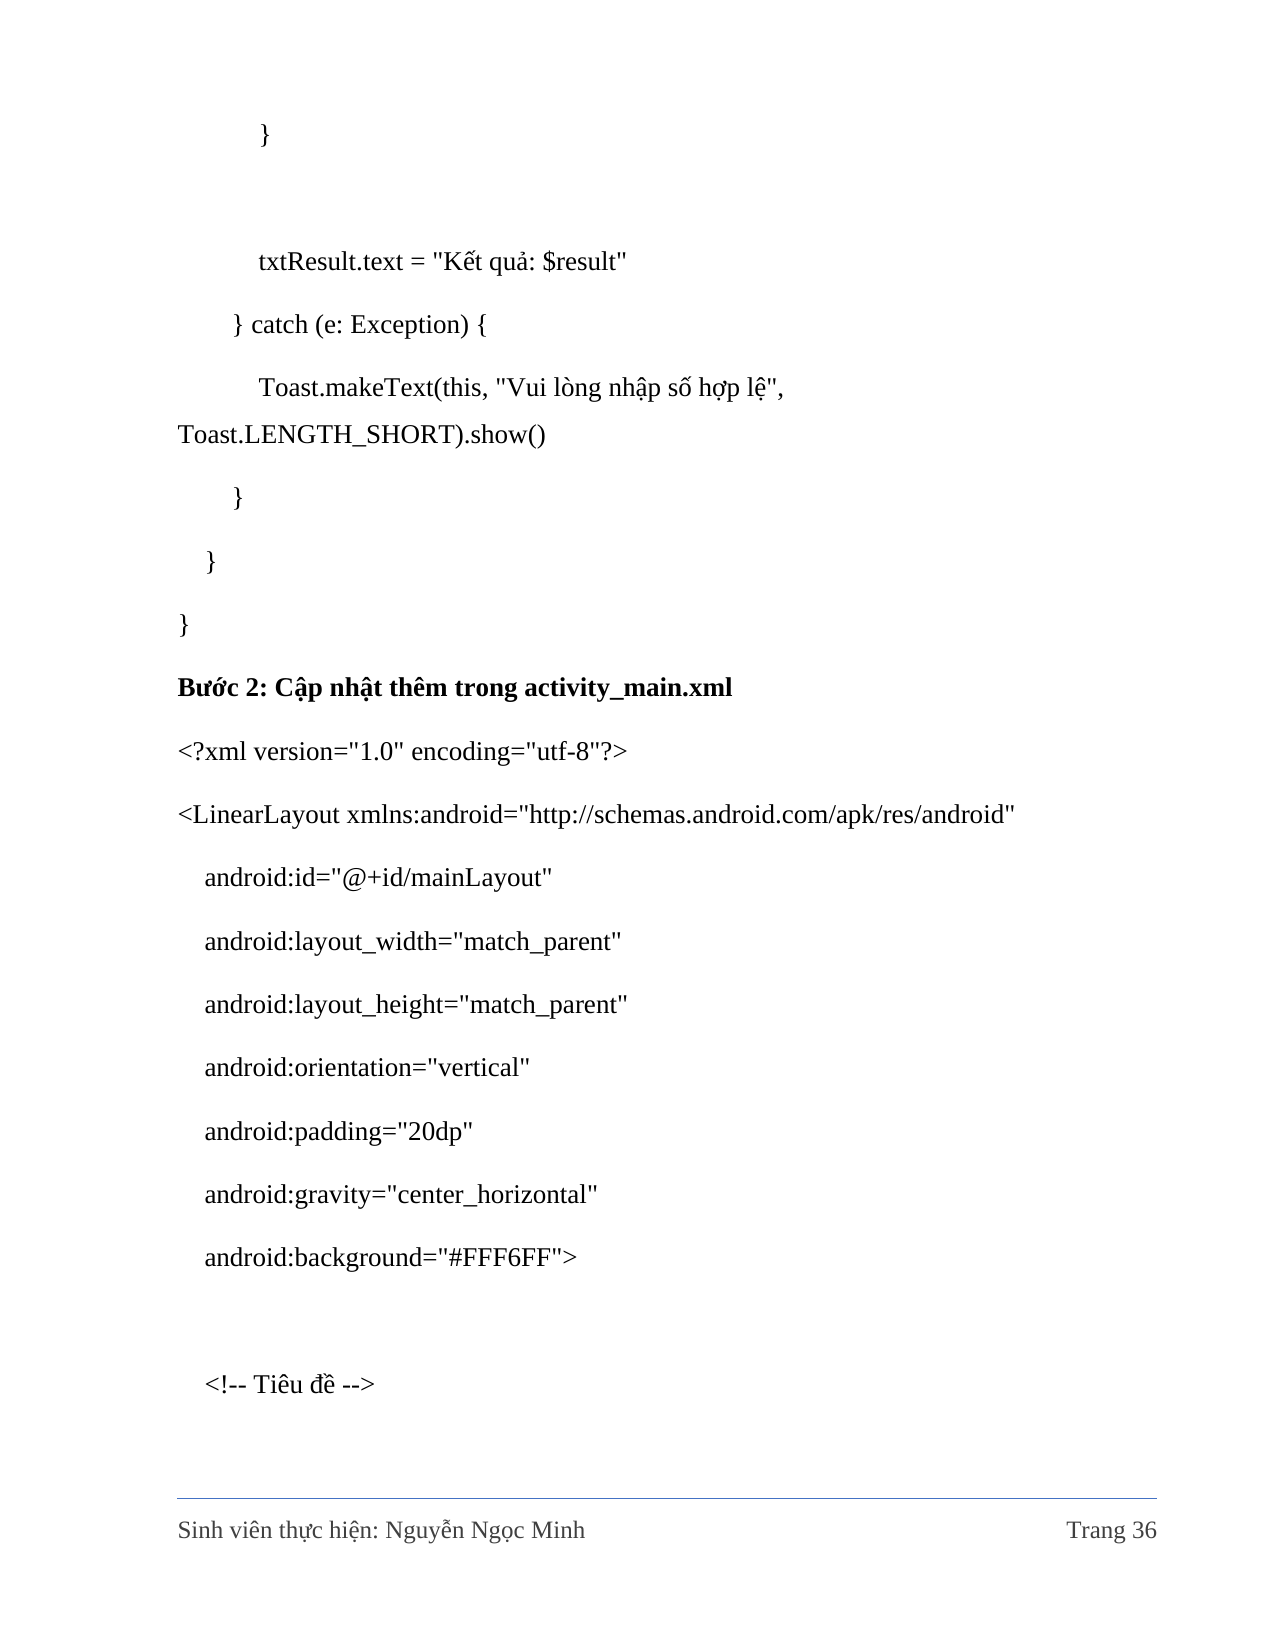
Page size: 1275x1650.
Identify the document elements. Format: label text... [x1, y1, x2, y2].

text <LinearLayout xmlns:android="http://schemas.android.com/apk/res/android" [177, 798, 1157, 829]
text } catch (e: Exception) { [177, 308, 1157, 339]
text android:layout_height="match_parent" [177, 988, 1157, 1019]
text } [177, 545, 1157, 576]
text android:background="#FFF6FF"> [177, 1241, 1157, 1273]
text Bước 2: Cập nhật thêm trong activity_main.xml [177, 671, 1157, 703]
text android:orientation="vertical" [177, 1051, 1157, 1083]
text android:padding="20dp" [177, 1115, 1157, 1146]
text } [177, 118, 1157, 149]
text <?xml version="1.0" encoding="utf-8"?> [177, 735, 1157, 766]
text } [177, 608, 1157, 639]
text android:id="@+id/mainLayout" [177, 861, 1157, 893]
text android:layout_width="match_parent" [177, 925, 1157, 956]
text android:gravity="center_horizontal" [177, 1178, 1157, 1209]
text Toast.makeText(this, "Vui lòng nhập số hợp lệ", Toast.LENGTH_SHORT).show() [177, 371, 1157, 449]
text } [177, 481, 1157, 513]
text txtResult.text = "Kết quả: $result" [177, 245, 1157, 276]
text <!-- Tiêu đề --> [177, 1368, 1157, 1399]
